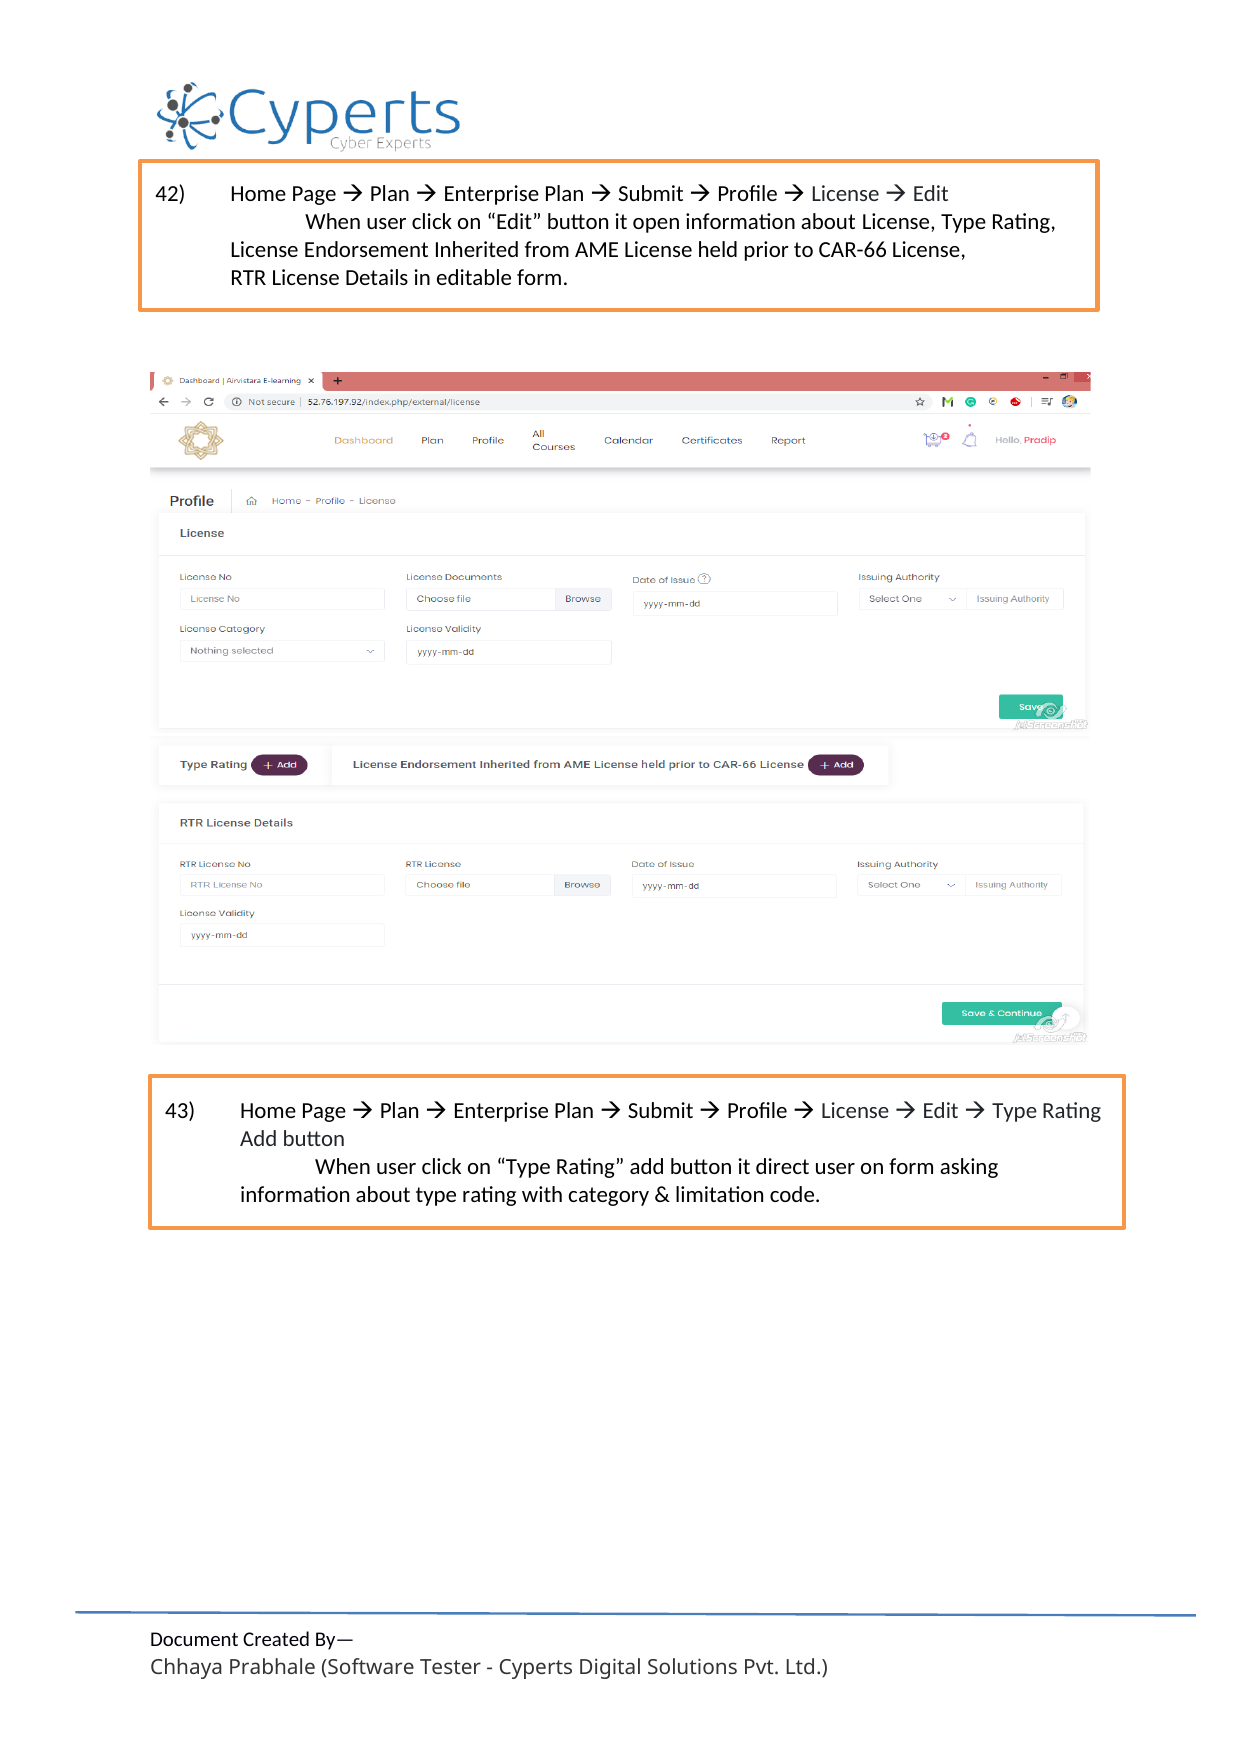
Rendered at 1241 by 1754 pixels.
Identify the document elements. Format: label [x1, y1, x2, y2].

picture [150, 736, 1090, 1045]
picture [150, 372, 1091, 733]
picture [150, 73, 463, 159]
